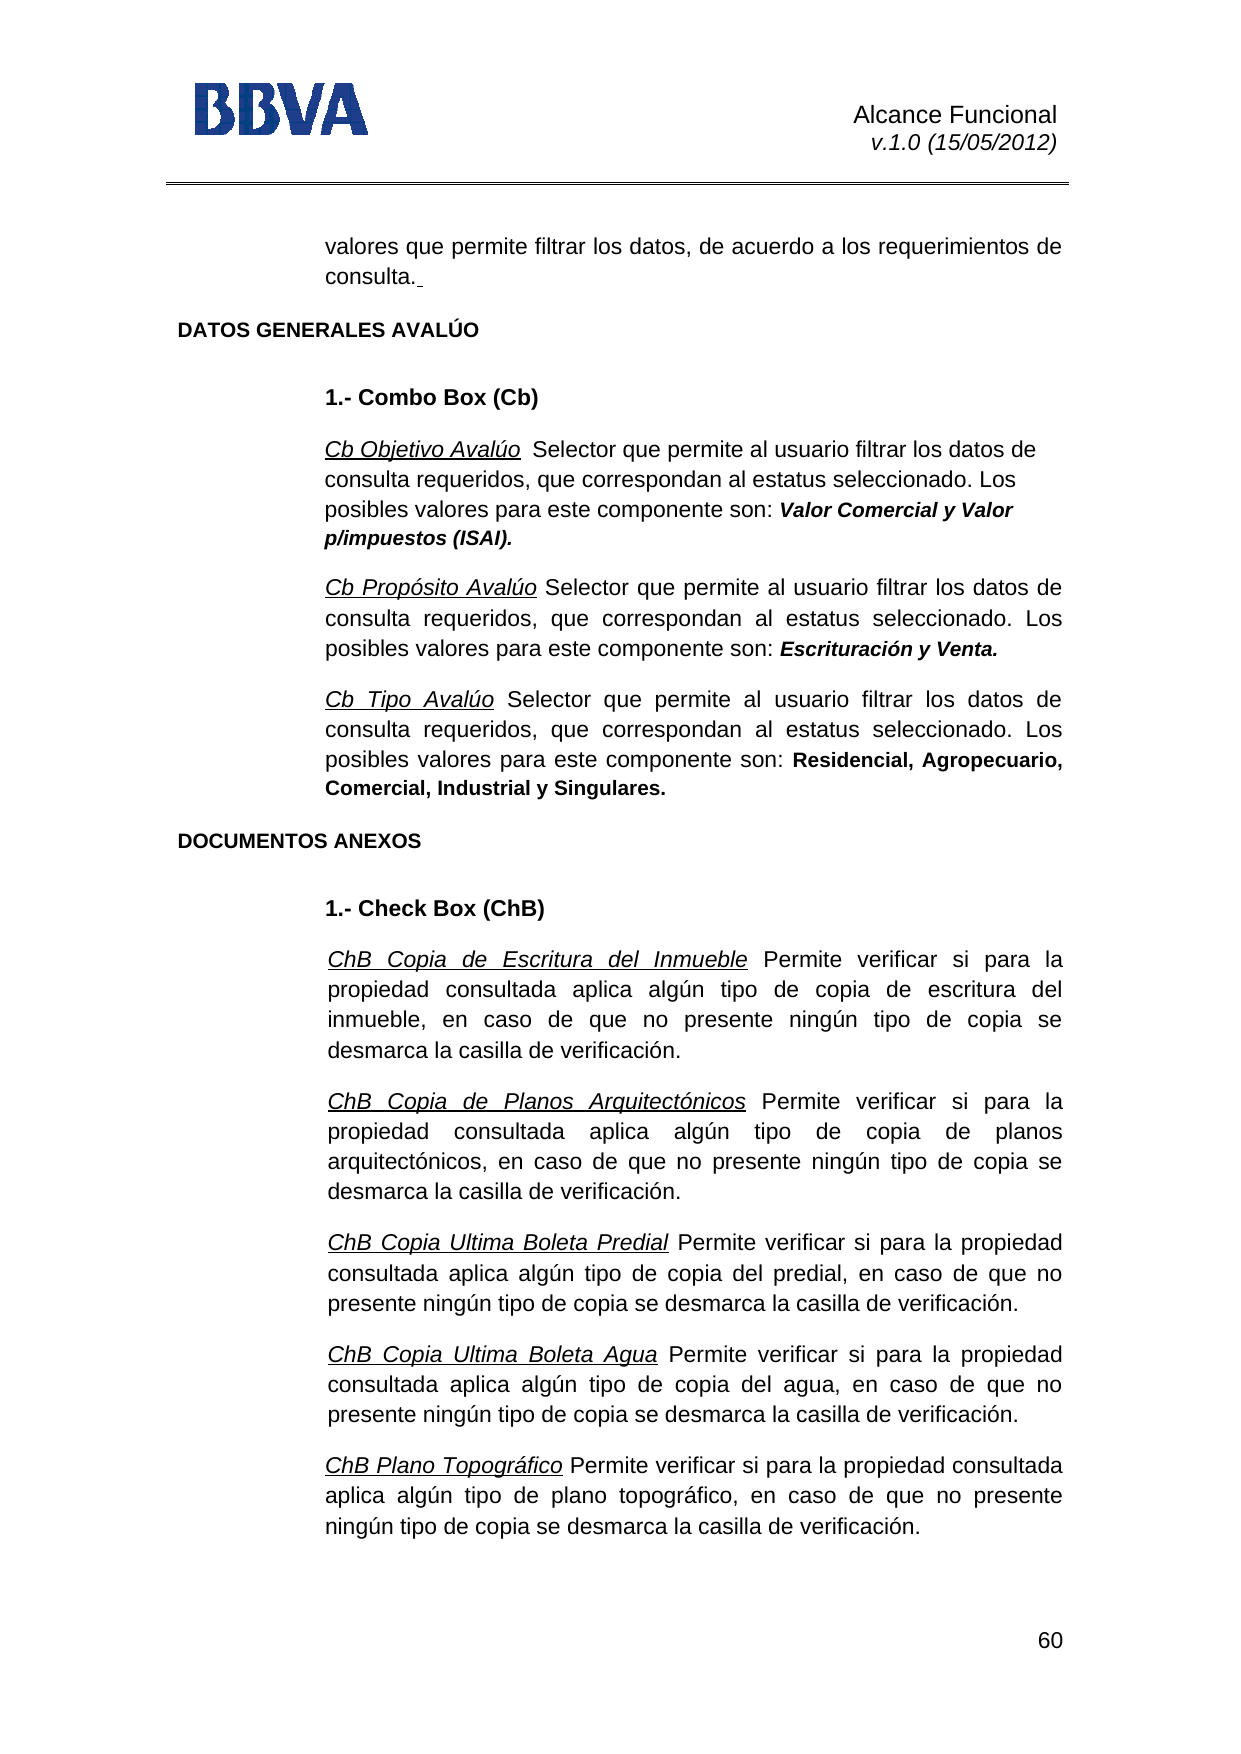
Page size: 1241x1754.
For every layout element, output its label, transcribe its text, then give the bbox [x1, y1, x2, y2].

text Cb Tipo Avalúo Selector que permite al usuario filtrar los datos de consulta requeridos, que correspondan al estatus seleccionado. Los posibles valores para este componente son: Residencial, Agropecuario, Comercial, Industrial y Singulares. [325, 686, 1063, 800]
text Documentos Anexos [177, 828, 1063, 852]
text ChB Copia Ultima Boleta Agua Permite verificar si para la propiedad consultada aplica algún tipo de copia del agua, en caso de que no presente ningún tipo de copia se desmarca la casilla de verificación. [327, 1341, 1063, 1427]
text Datos Generales Avalúo [177, 318, 1063, 342]
text ChB Plano Topográfico Permite verificar si para la propiedad consultada aplica algún tipo de plano topográfico, en caso de que no presente ningún tipo de copia se desmarca la casilla de verificación. [325, 1452, 1063, 1539]
text 1.- Check Box (ChB) [325, 895, 1063, 921]
picture [195, 83, 369, 135]
text Cb Objetivo Avalúo Selector que permite al usuario filtrar los datos de consulta requeridos, que correspondan al estatus seleccionado. Los posibles valores para este componente son: Valor Comercial y Valor p/impuestos (ISAI). [324, 436, 1063, 550]
text ChB Copia de Escritura del Inmueble Permite verificar si para la propiedad consultada aplica algún tipo de copia de escritura del inmueble, en caso de que no presente ningún tipo de copia se desmarca la casilla de verificación. [327, 946, 1063, 1063]
text ChB Copia de Planos Arquitectónicos Permite verificar si para la propiedad consultada aplica algún tipo de copia de planos arquitectónicos, en caso de que no presente ningún tipo de copia se desmarca la casilla de verificación. [327, 1088, 1063, 1204]
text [325, 233, 1063, 289]
text ChB Copia Ultima Boleta Predial Permite verificar si para la propiedad consultada aplica algún tipo de copia del predial, en caso de que no presente ningún tipo de copia se desmarca la casilla de verificación. [327, 1229, 1063, 1316]
text 1.- Combo Box (Cb) [177, 384, 1063, 411]
text Cb Propósito Avalúo Selector que permite al usuario filtrar los datos de consulta requeridos, que correspondan al estatus seleccionado. Los posibles valores para este componente son: Escrituración y Venta. [325, 574, 1063, 661]
